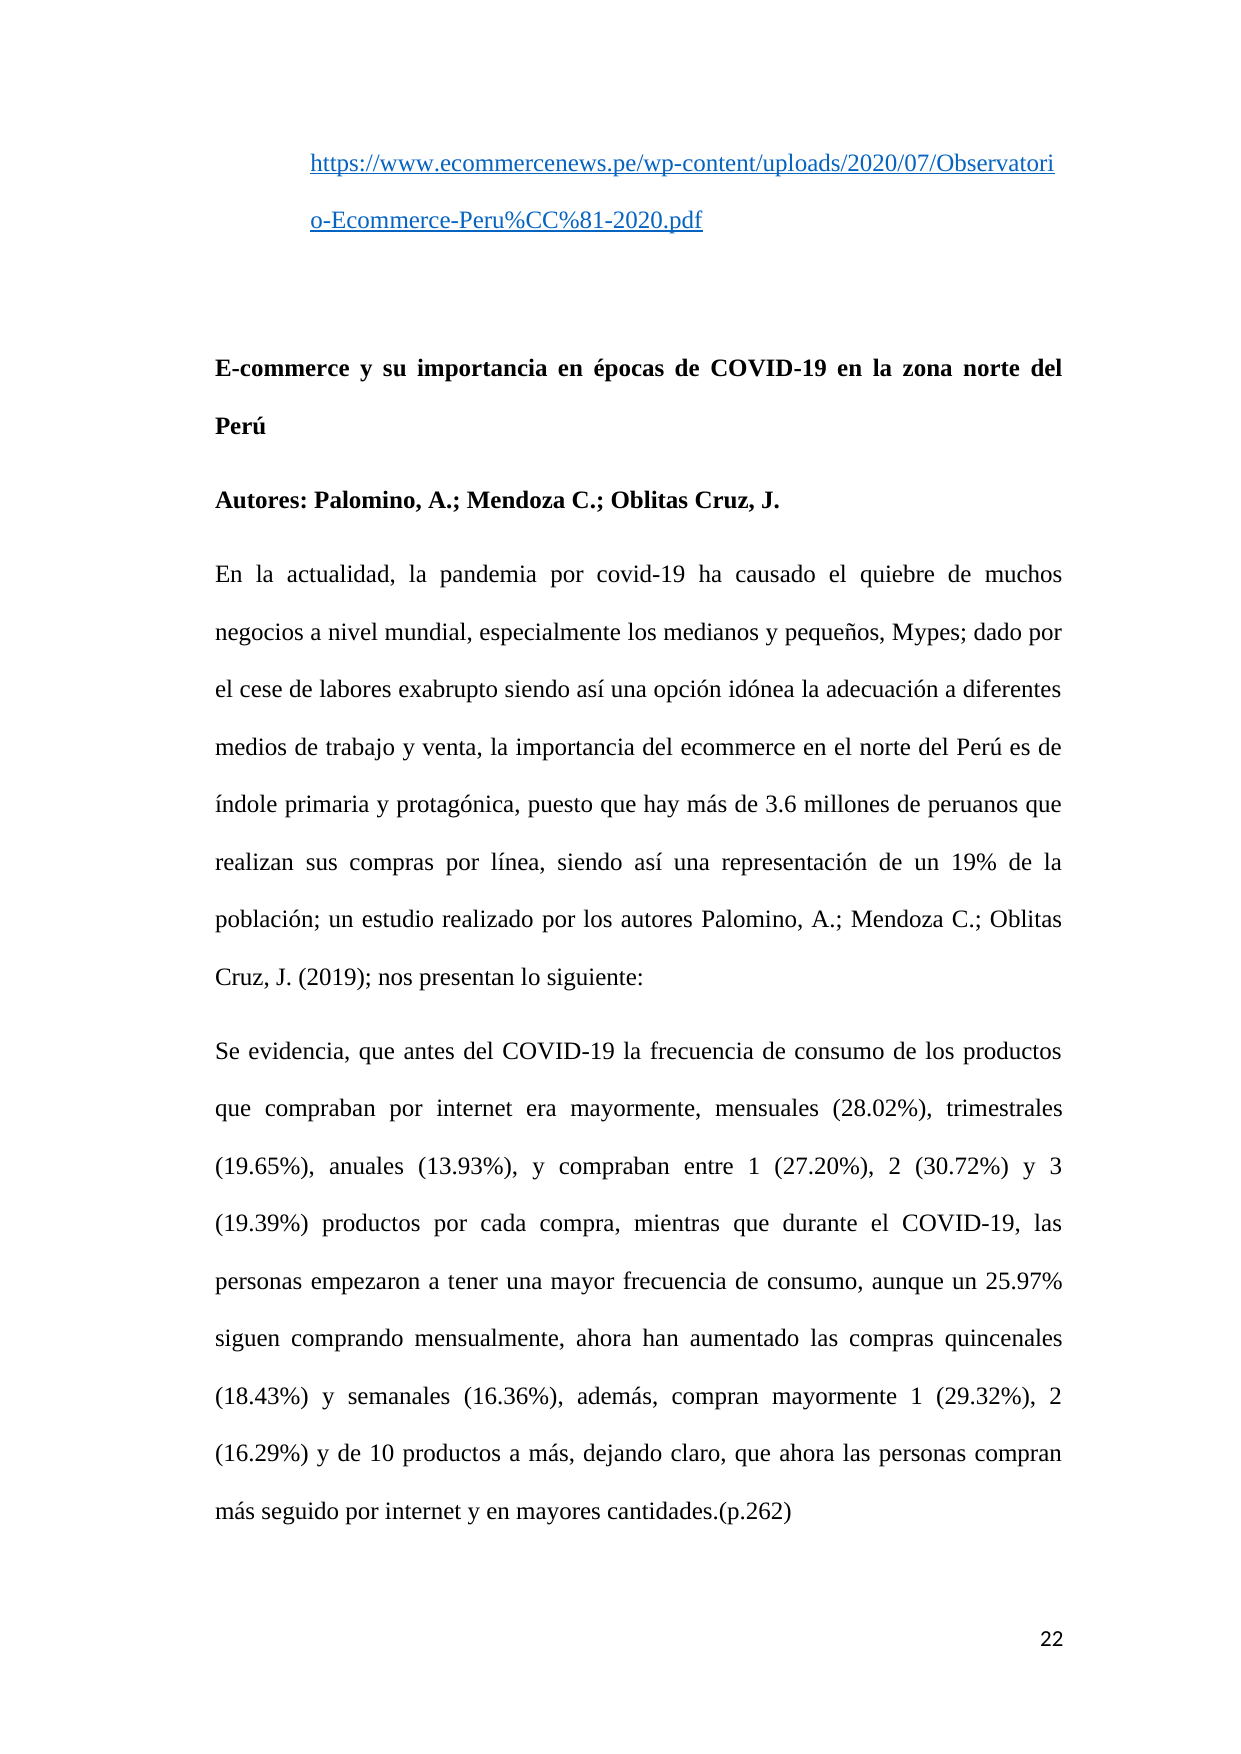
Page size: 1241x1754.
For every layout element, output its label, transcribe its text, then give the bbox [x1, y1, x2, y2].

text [215, 148, 1063, 234]
text En la actualidad, la pandemia por covid-19 ha causado el quiebre de muchos negocios a nivel mundial, especialmente los medianos y pequeños, Mypes; dado por el cese de labores exabrupto siendo así una opción idónea la adecuación a diferentes medios de trabajo y venta, la importancia del ecommerce en el norte del Perú es de índole primaria y protagónica, puesto que hay más de 3.6 millones de peruanos que realizan sus compras por línea, siendo así una representación de un 19% de la población; un estudio realizado por los autores Palomino, A.; Mendoza C.; Oblitas Cruz, J. (2019); nos presentan lo siguiente: [215, 559, 1063, 991]
text E-commerce y su importancia en épocas de COVID-19 en la zona norte del Perú [215, 353, 1063, 440]
text Autores: Palomino, A.; Mendoza C.; Oblitas Cruz, J. [215, 485, 1063, 514]
text Se evidencia, que antes del COVID-19 la frecuencia de consumo de los productos que compraban por internet era mayormente, mensuales (28.02%), trimestrales (19.65%), anuales (13.93%), y compraban entre 1 (27.20%), 2 (30.72%) y 3 (19.39%) productos por cada compra, mientras que durante el COVID-19, las personas empezaron a tener una mayor frecuencia de consumo, aunque un 25.97% siguen comprando mensualmente, ahora han aumentado las compras quincenales (18.43%) y semanales (16.36%), además, compran mayormente 1 (29.32%), 2 (16.29%) y de 10 productos a más, dejando claro, que ahora las personas compran más seguido por internet y en mayores cantidades.(p.262) [215, 1036, 1063, 1525]
